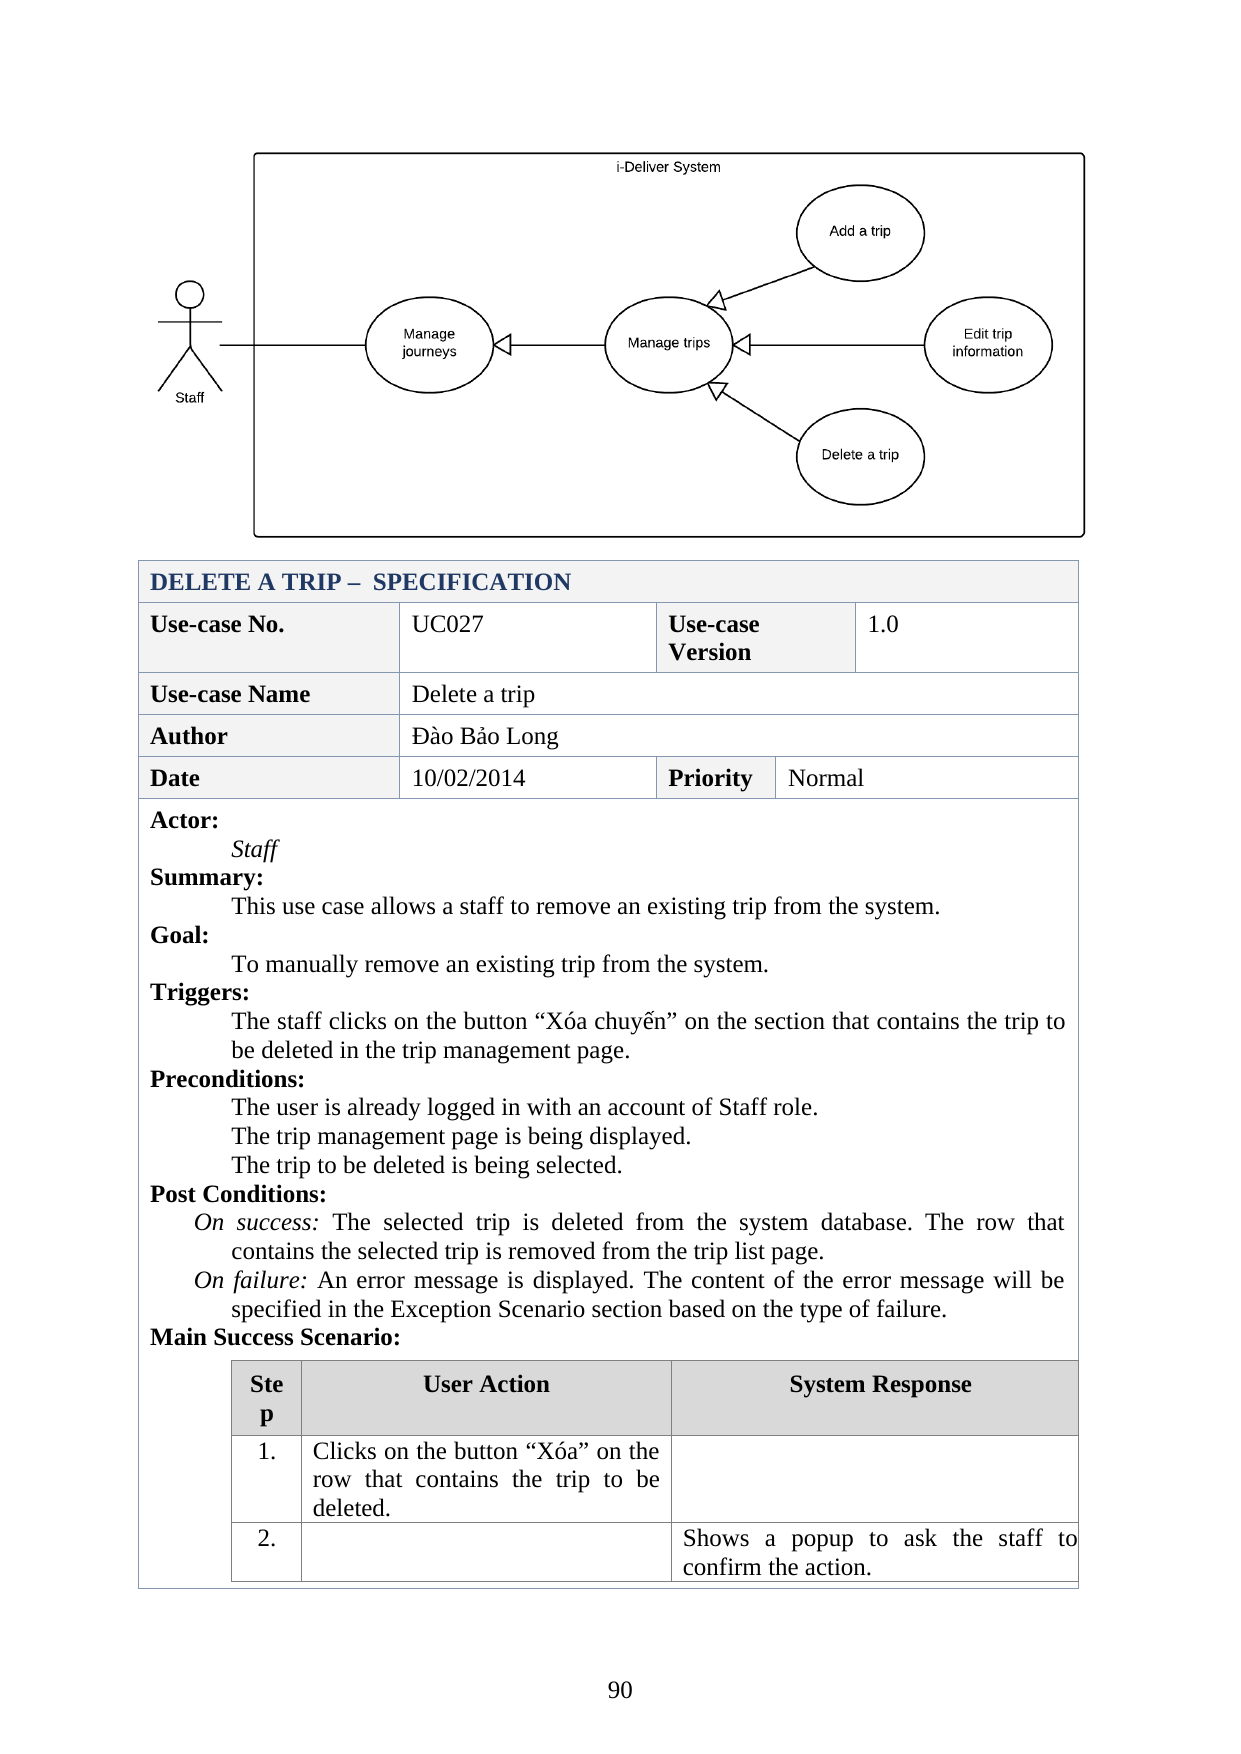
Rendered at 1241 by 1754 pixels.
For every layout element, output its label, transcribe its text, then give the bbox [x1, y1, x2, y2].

table_header DELETE A TRIP – SPECIFICATION [139, 561, 1078, 602]
table_cell Use-case Name [139, 673, 399, 714]
table_cell 1.0 [856, 603, 1078, 672]
table_cell Use-case Version [657, 603, 855, 672]
picture [151, 150, 1090, 541]
table_cell 10/02/2014 [400, 757, 656, 798]
table_cell Đào Bảo Long [400, 715, 1078, 756]
table_cell UC027 [400, 603, 656, 672]
table_cell Author [139, 715, 399, 756]
table_cell Priority [657, 757, 775, 798]
table_cell Date [139, 757, 399, 798]
table_cell Use-case No. [139, 603, 399, 672]
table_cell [139, 799, 1078, 1588]
table_cell Normal [776, 757, 1078, 798]
table_cell Delete a trip [400, 673, 1078, 714]
